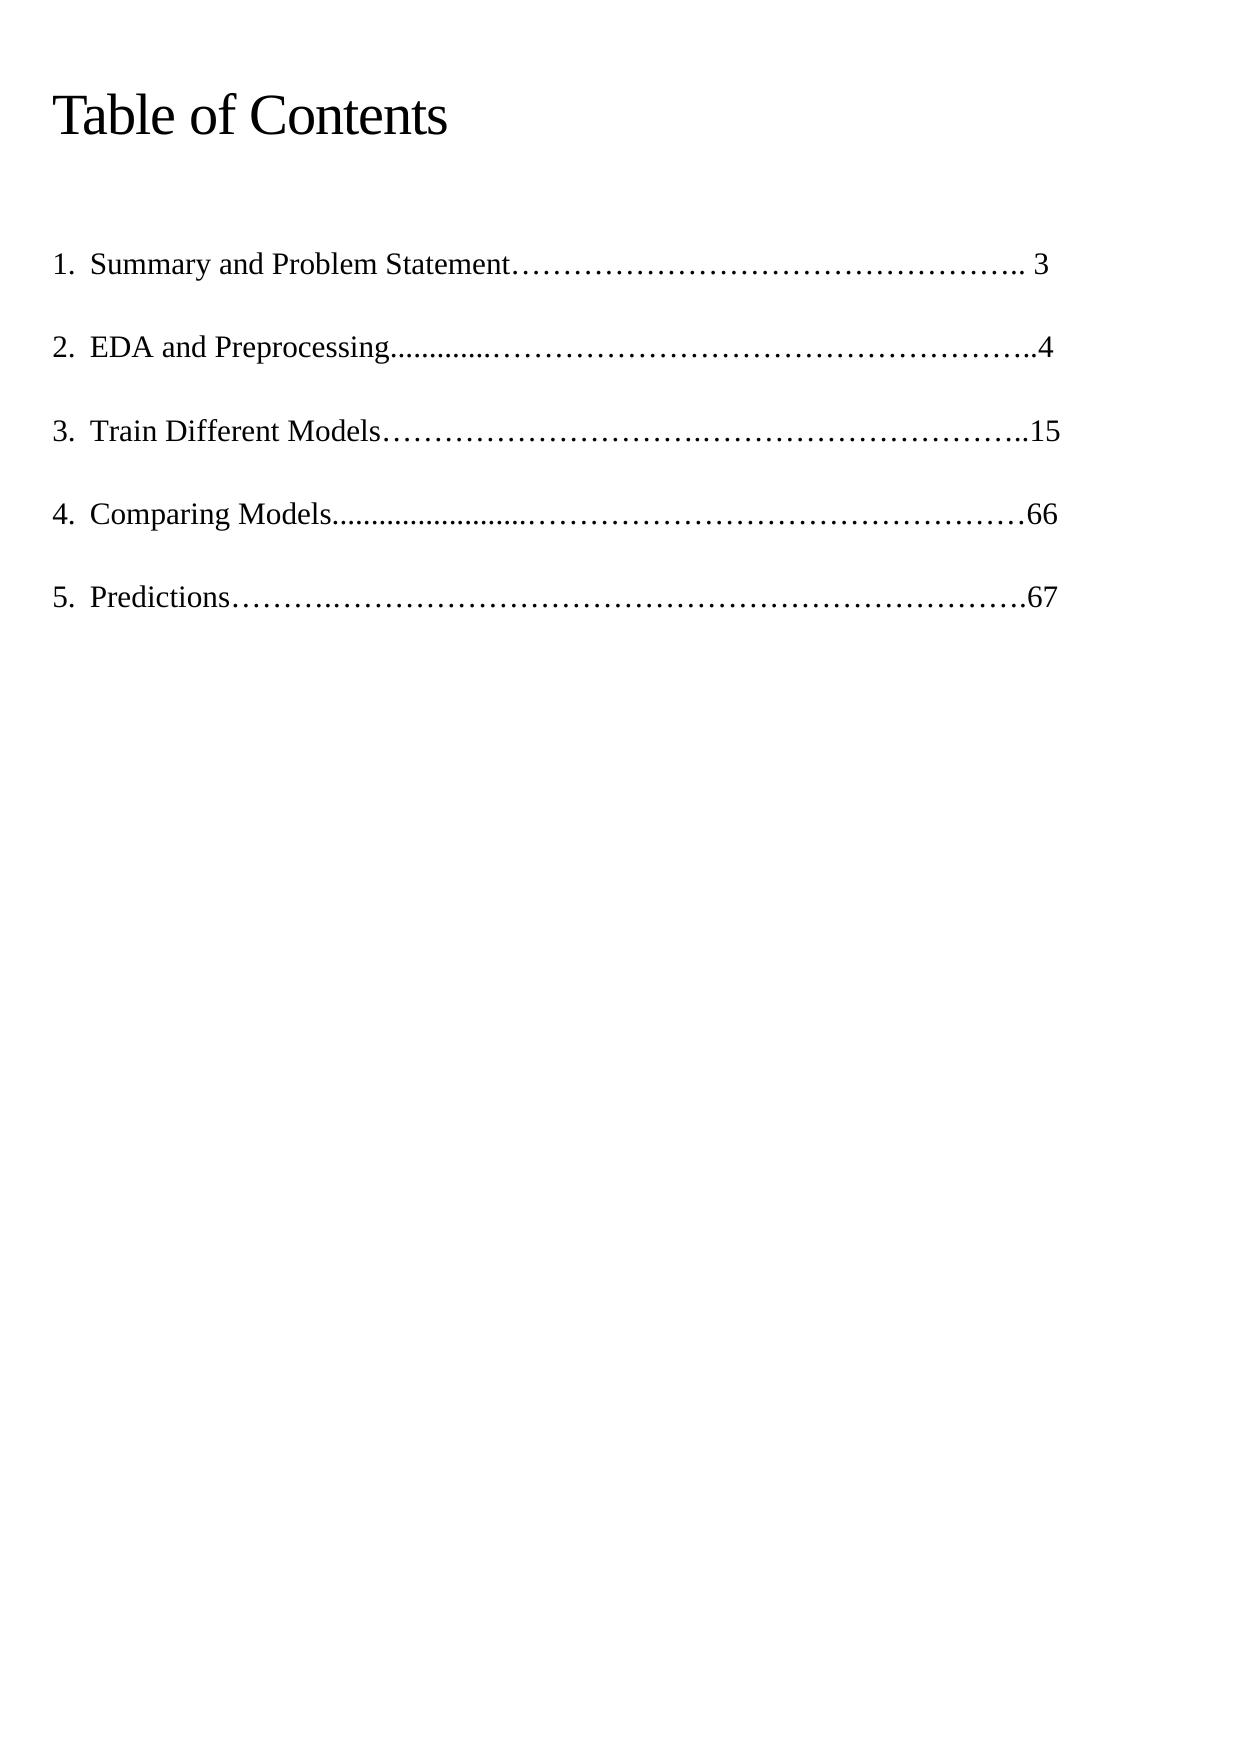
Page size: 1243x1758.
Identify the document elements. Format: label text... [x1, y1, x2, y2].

title Table of Contents [52, 80, 1191, 147]
list EDA and Preprocessing.............……………………………………………..4 [52, 336, 1191, 363]
list Train Different Models………………………….…………………………..15 [52, 419, 1191, 447]
list Predictions……….………………………………………………………….67 [52, 585, 1191, 613]
list Comparing Models.........................…………………………………………66 [52, 502, 1191, 530]
list Summary and Problem Statement………………………………………….. 3 [52, 253, 1191, 280]
